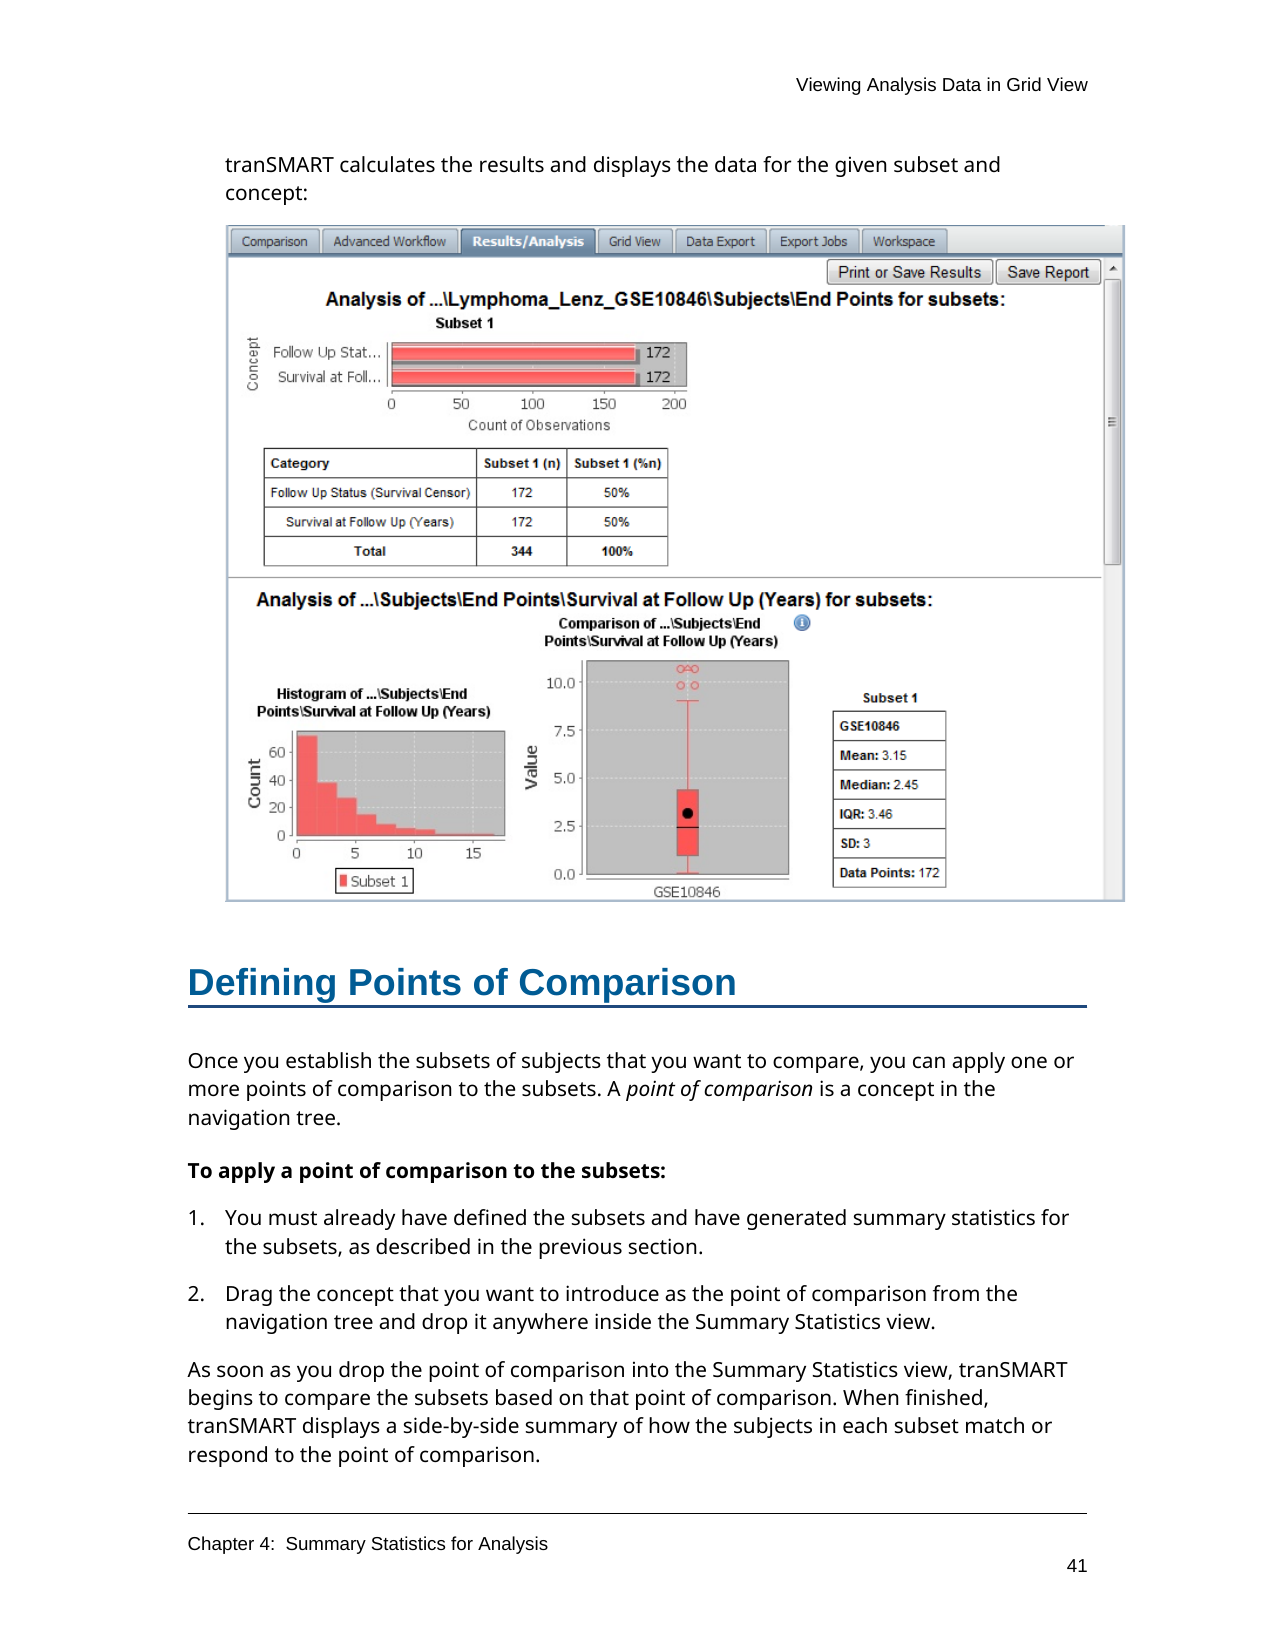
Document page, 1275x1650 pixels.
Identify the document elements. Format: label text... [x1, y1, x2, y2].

list You must already have defined the subsets and have generated summary statistics for the subsets, as described in the previous section. [187, 1203, 1087, 1260]
text As soon as you drop the point of comparison into the Summary Statistics view, tranSMART begins to compare the subsets based on that point of comparison. When finished, tranSMART displays a side-by-side summary of how the subjects in each subset match or respond to the point of comparison. [187, 1355, 1087, 1468]
picture [225, 225, 1125, 902]
list To apply a point of comparison to the subsets: [187, 1156, 1087, 1185]
text tranSMART calculates the results and displays the data for the given subset and concept: [225, 150, 1087, 207]
subtitle Defining Points of Comparison [187, 960, 1087, 1008]
text Once you establish the subsets of subjects that you want to compare, you can apply one or more points of comparison to the subsets. A point of comparison is a concept in the navigation tree. [187, 1046, 1087, 1131]
list Drag the concept that you want to introduce as the point of comparison from the navigation tree and drop it anywhere inside the Summary Statistics view. [187, 1279, 1087, 1336]
